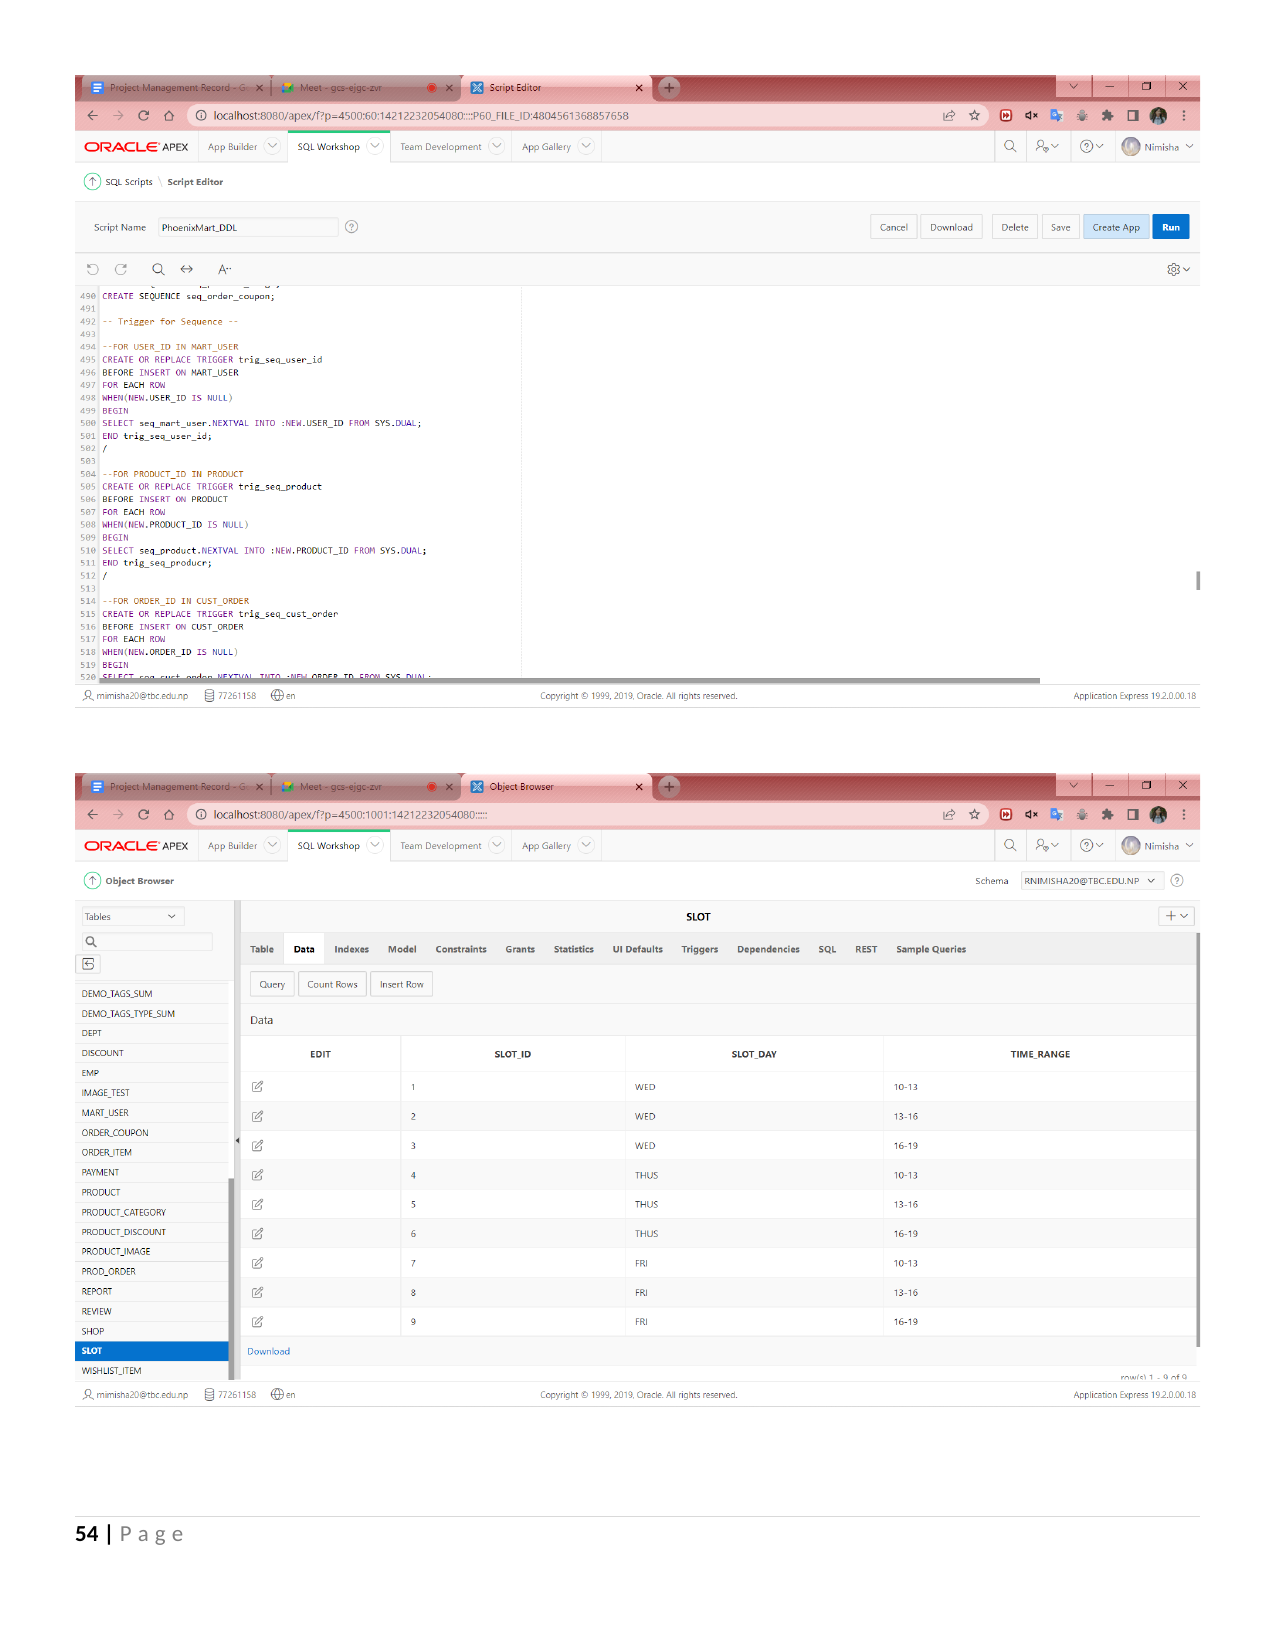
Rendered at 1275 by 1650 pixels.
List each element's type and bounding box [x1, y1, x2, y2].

picture [75, 75, 1200, 708]
picture [75, 773, 1200, 1407]
